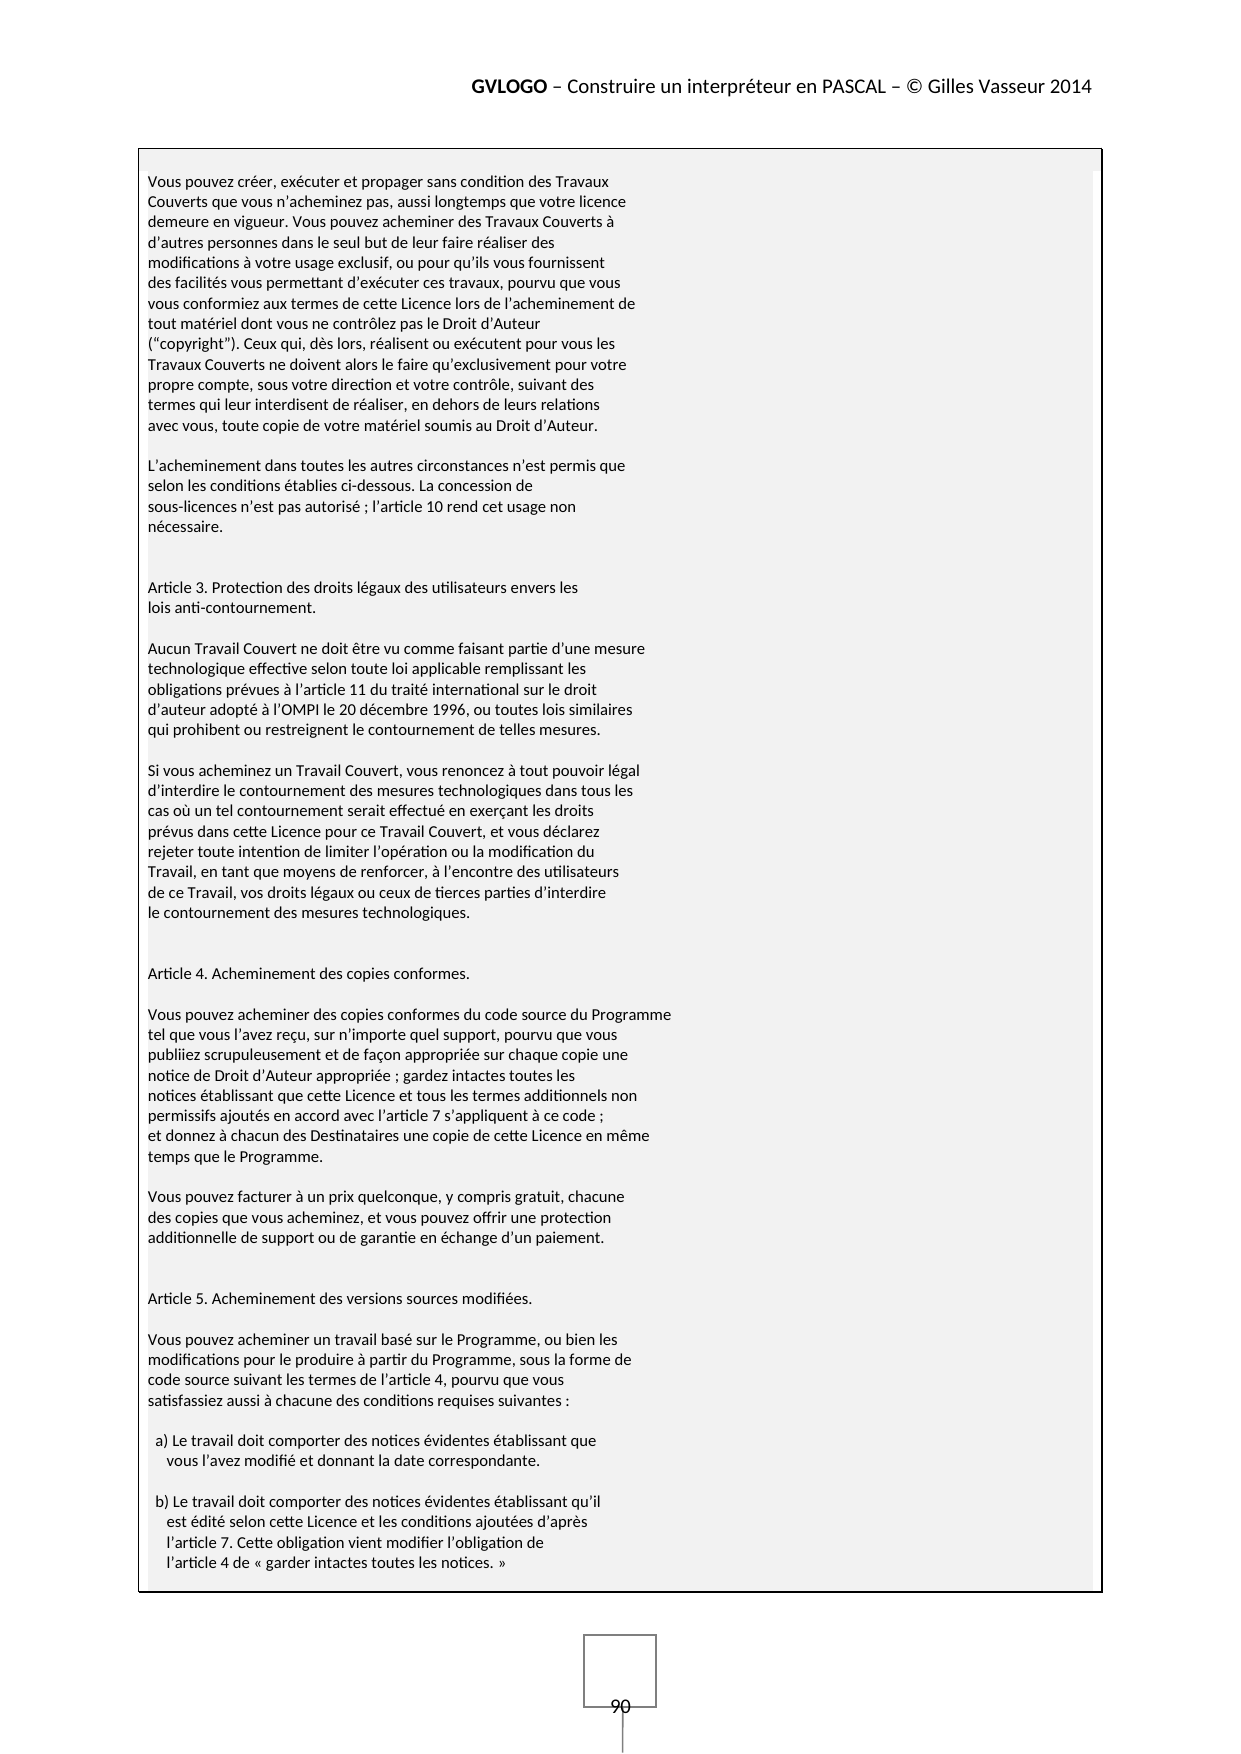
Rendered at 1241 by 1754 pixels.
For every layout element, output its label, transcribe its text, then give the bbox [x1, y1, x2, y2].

text selon les conditions établies ci-dessous. La concession de [148, 476, 1093, 496]
text tel que vous l’avez reçu, sur n’importe quel support, pourvu que vous [148, 1024, 1093, 1044]
text Vous pouvez acheminer des copies conformes du code source du Programme [148, 1004, 1093, 1024]
text technologique effective selon toute loi applicable remplissant les [148, 658, 1093, 679]
text de ce Travail, vos droits légaux ou ceux de tierces parties d’interdire [148, 882, 1093, 902]
text vous conformiez aux termes de cette Licence lors de l’acheminement de [148, 293, 1093, 313]
text et donnez à chacun des Destinataires une copie de cette Licence en même [148, 1126, 1093, 1146]
text cas où un tel contournement serait effectué en exerçant les droits [148, 801, 1093, 821]
text Vous pouvez facturer à un prix quelconque, y compris gratuit, chacune [148, 1187, 1093, 1207]
text l’article 7. Cette obligation vient modifier l’obligation de [148, 1532, 1093, 1552]
text prévus dans cette Licence pour ce Travail Couvert, et vous déclarez [148, 821, 1093, 841]
text des copies que vous acheminez, et vous pouvez offrir une protection [148, 1207, 1093, 1227]
text publiiez scrupuleusement et de façon appropriée sur chaque copie une [148, 1044, 1093, 1065]
text sous-licences n’est pas autorisé ; l’article 10 rend cet usage non [148, 496, 1093, 516]
text nécessaire. [148, 516, 1093, 537]
text modifications à votre usage exclusif, ou pour qu’ils vous fournissent [148, 252, 1093, 273]
text est édité selon cette Licence et les conditions ajoutées d’après [148, 1512, 1093, 1532]
text Vous pouvez acheminer un travail basé sur le Programme, ou bien les [148, 1329, 1093, 1349]
text notices établissant que cette Licence et tous les termes additionnels non [148, 1085, 1093, 1105]
text code source suivant les termes de l’article 4, pourvu que vous [148, 1369, 1093, 1390]
text Vous pouvez créer, exécuter et propager sans condition des Travaux [148, 171, 1093, 191]
text modifications pour le produire à partir du Programme, sous la forme de [148, 1349, 1093, 1369]
text additionnelle de support ou de garantie en échange d’un paiement. [148, 1227, 1093, 1248]
text le contournement des mesures technologiques. [148, 902, 1093, 923]
text permissifs ajoutés en accord avec l’article 7 s’appliquent à ce code ; [148, 1105, 1093, 1126]
text tout matériel dont vous ne contrôlez pas le Droit d’Auteur [148, 313, 1093, 333]
text Article 4. Acheminement des copies conformes. [148, 963, 1093, 983]
text obligations prévues à l’article 11 du traité international sur le droit [148, 679, 1093, 699]
text Article 5. Acheminement des versions sources modifiées. [148, 1288, 1093, 1308]
text a) Le travail doit comporter des notices évidentes établissant que [148, 1430, 1093, 1451]
text qui prohibent ou restreignent le contournement de telles mesures. [148, 719, 1093, 740]
text notice de Droit d’Auteur appropriée ; gardez intactes toutes les [148, 1065, 1093, 1085]
text lois anti-contournement. [148, 598, 1093, 618]
text Couverts que vous n’acheminez pas, aussi longtemps que votre licence [148, 191, 1093, 212]
text L’acheminement dans toutes les autres circonstances n’est permis que [148, 455, 1093, 476]
text l’article 4 de « garder intactes toutes les notices. » [148, 1552, 1093, 1573]
text d’autres personnes dans le seul but de leur faire réaliser des [148, 232, 1093, 252]
text termes qui leur interdisent de réaliser, en dehors de leurs relations [148, 394, 1093, 415]
text (“copyright”). Ceux qui, dès lors, réalisent ou exécutent pour vous les [148, 333, 1093, 354]
text Aucun Travail Couvert ne doit être vu comme faisant partie d’une mesure [148, 638, 1093, 658]
text vous l’avez modifié et donnant la date correspondante. [148, 1451, 1093, 1471]
text satisfassiez aussi à chacune des conditions requises suivantes : [148, 1390, 1093, 1410]
text b) Le travail doit comporter des notices évidentes établissant qu’il [148, 1491, 1093, 1512]
text propre compte, sous votre direction et votre contrôle, suivant des [148, 374, 1093, 394]
text des facilités vous permettant d’exécuter ces travaux, pourvu que vous [148, 273, 1093, 293]
text demeure en vigueur. Vous pouvez acheminer des Travaux Couverts à [148, 212, 1093, 232]
text temps que le Programme. [148, 1146, 1093, 1166]
text rejeter toute intention de limiter l’opération ou la modification du [148, 841, 1093, 862]
text avec vous, toute copie de votre matériel soumis au Droit d’Auteur. [148, 415, 1093, 435]
text d’auteur adopté à l’OMPI le 20 décembre 1996, ou toutes lois similaires [148, 699, 1093, 719]
text Article 3. Protection des droits légaux des utilisateurs envers les [148, 577, 1093, 598]
text Travaux Couverts ne doivent alors le faire qu’exclusivement pour votre [148, 354, 1093, 374]
text Travail, en tant que moyens de renforcer, à l’encontre des utilisateurs [148, 862, 1093, 882]
text d’interdire le contournement des mesures technologiques dans tous les [148, 780, 1093, 801]
text Si vous acheminez un Travail Couvert, vous renoncez à tout pouvoir légal [148, 760, 1093, 780]
